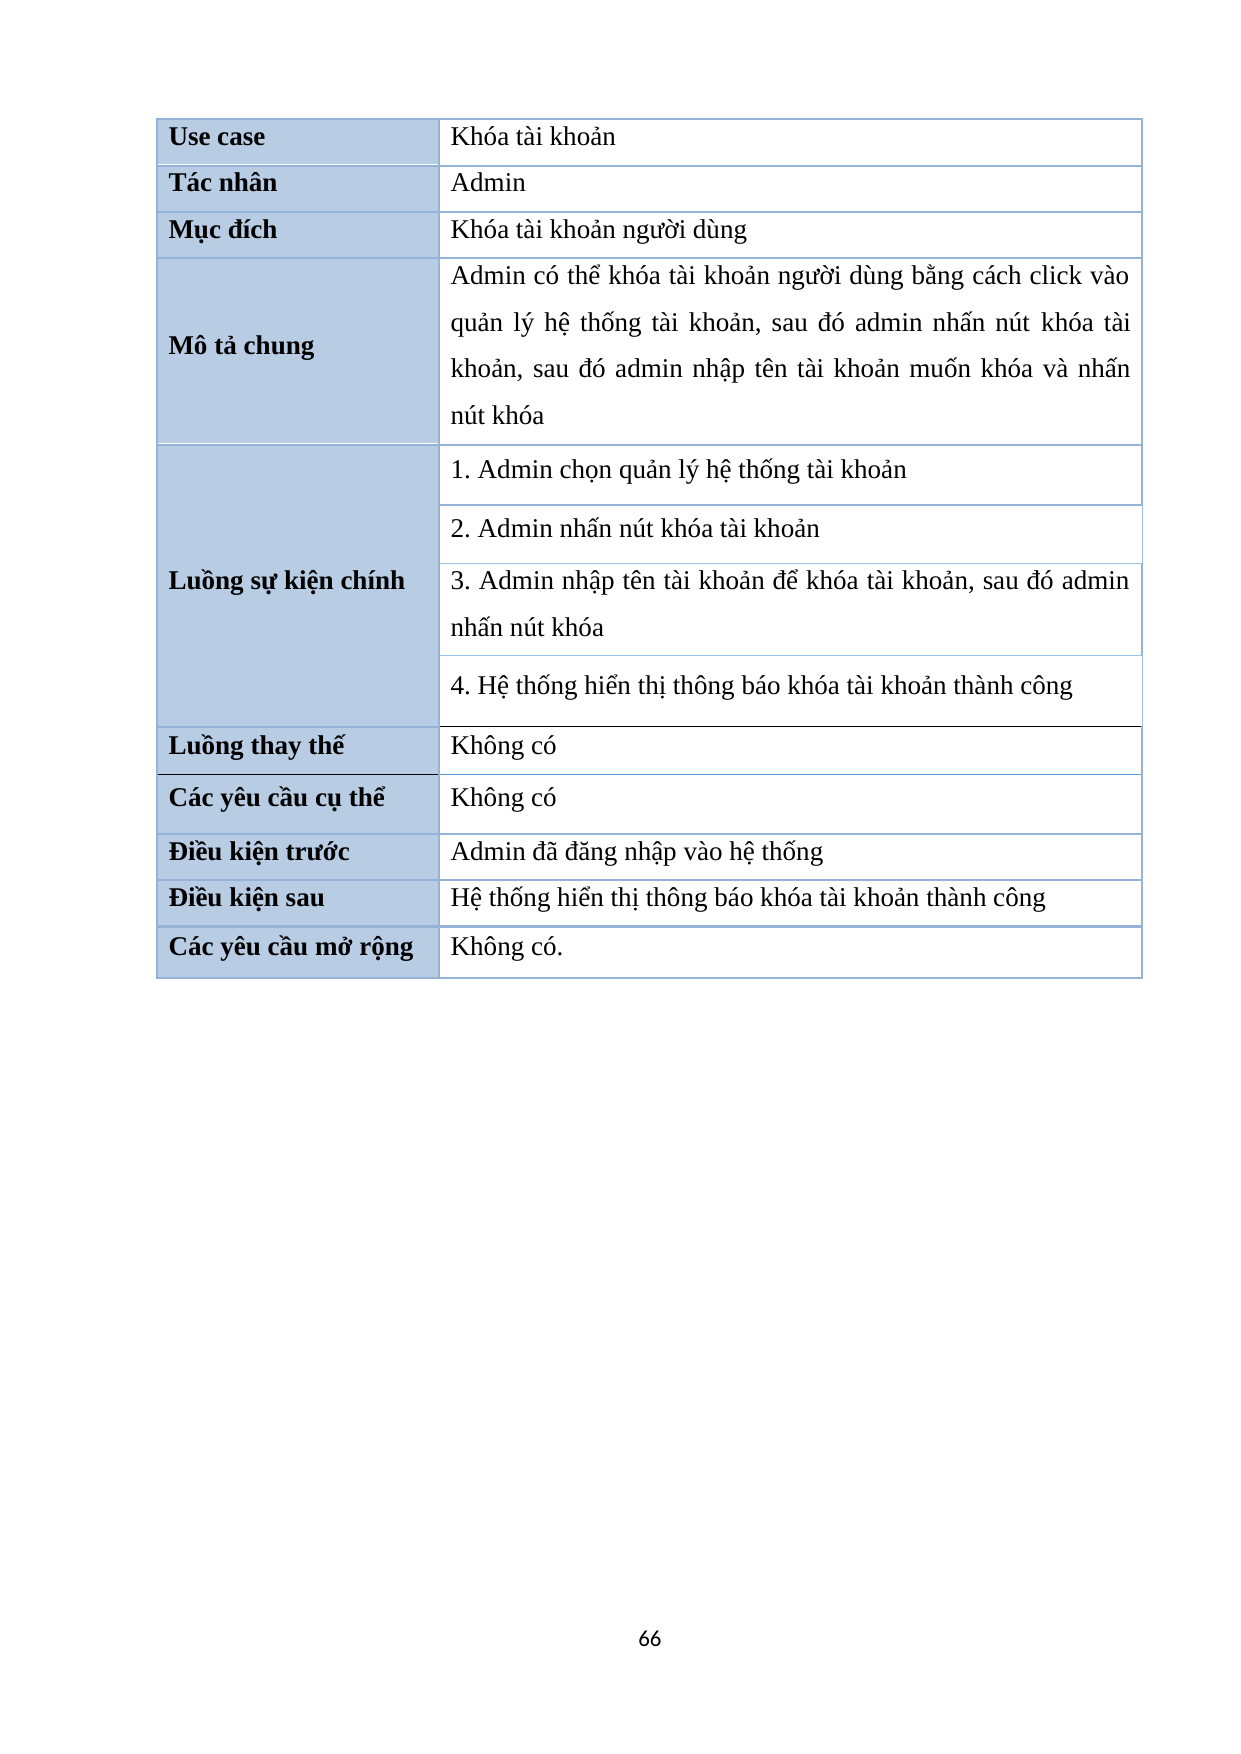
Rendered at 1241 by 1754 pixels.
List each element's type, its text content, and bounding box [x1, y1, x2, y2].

table_cell Không có [440, 775, 1141, 833]
table_cell Không có [440, 727, 1141, 774]
table_cell Admin [440, 167, 1141, 211]
table_cell 4. Hệ thống hiển thị thông báo khóa tài khoản thành công [440, 656, 1142, 726]
table_cell 1. Admin chọn quản lý hệ thống tài khoản [440, 446, 1141, 504]
table_cell Khóa tài khoản người dùng [440, 213, 1141, 257]
table_cell Luồng thay thế [158, 728, 438, 774]
table_cell Các yêu cầu cụ thể [158, 775, 438, 833]
table_cell Không có. [440, 928, 1141, 977]
table_cell Điều kiện trước [158, 835, 438, 879]
table_cell Mục đích [158, 213, 438, 257]
table_cell 3. Admin nhập tên tài khoản để khóa tài khoản, sau đó admin nhấn nút khóa [440, 564, 1141, 655]
table_cell Điều kiện sau [158, 881, 438, 925]
table_header Use case [158, 120, 438, 164]
table_cell Tác nhân [158, 167, 438, 211]
table_header Khóa tài khoản [440, 120, 1141, 164]
table_cell Luồng sự kiện chính [158, 446, 438, 726]
table_cell Admin đã đăng nhập vào hệ thống [440, 835, 1141, 879]
table_cell Mô tả chung [158, 259, 438, 443]
table_cell Hệ thống hiển thị thông báo khóa tài khoản thành công [440, 881, 1141, 925]
table_cell Các yêu cầu mở rộng [158, 928, 438, 977]
table_cell 2. Admin nhấn nút khóa tài khoản [440, 506, 1142, 563]
table_cell Admin có thể khóa tài khoản người dùng bằng cách click vào quản lý hệ thống tài khoản, sau đó admin nhấn nút khóa tài khoản, sau đó admin nhập tên tài khoản muốn khóa và nhấn nút khóa [440, 259, 1141, 443]
